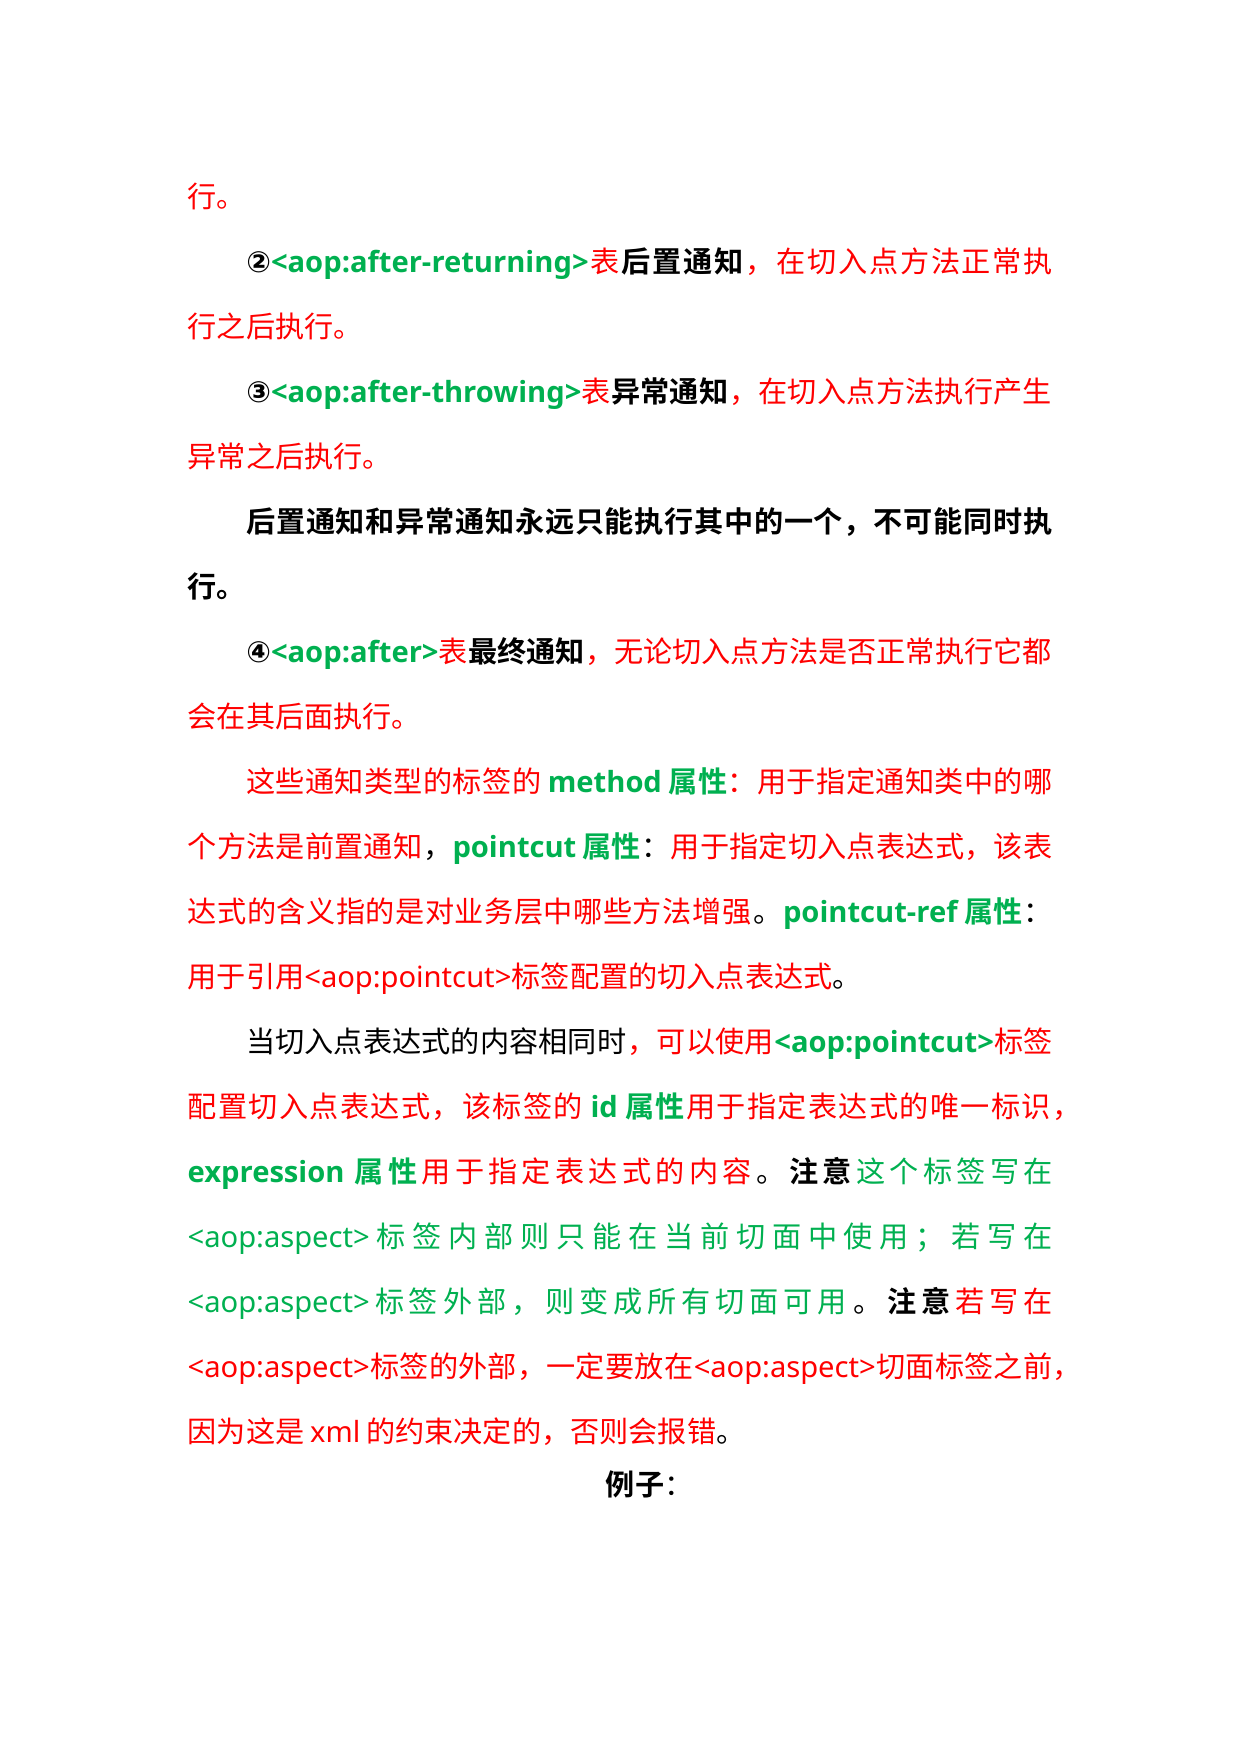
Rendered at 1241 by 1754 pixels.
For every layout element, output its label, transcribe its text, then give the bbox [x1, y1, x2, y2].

text 这些通知类型的标签的method属性：用于指定通知类中的哪个方法是前置通知，pointcut属性：用于指定切入点表达式，该表达式的含义指的是对业务层中哪些方法增强。pointcut-ref属性：用于引用<aop:pointcut>标签配置的切入点表达式。 [187, 747, 1053, 1007]
text ②<aop:after-returning>表后置通知，在切入点方法正常执行之后执行。 [187, 227, 1053, 357]
text 当切入点表达式的内容相同时，可以使用<aop:pointcut>标签配置切入点表达式，该标签的id属性用于指定表达式的唯一标识，expression属性用于指定表达式的内容。注意这个标签写在<aop:aspect>标签内部则只能在当前切面中使用；若写在<aop:aspect>标签外部，则变成所有切面可用。注意若写在<aop:aspect>标签的外部，一定要放在<aop:aspect>切面标签之前，因为这是xml的约束决定的，否则会报错。 [187, 1007, 1053, 1462]
text 后置通知和异常通知永远只能执行其中的一个，不可能同时执行。 [187, 487, 1053, 617]
text ④<aop:after>表最终通知，无论切入点方法是否正常执行它都会在其后面执行。 [187, 617, 1053, 747]
text 例子： [187, 1462, 1053, 1504]
text ③<aop:after-throwing>表异常通知，在切入点方法执行产生异常之后执行。 [187, 357, 1053, 487]
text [187, 162, 1053, 227]
